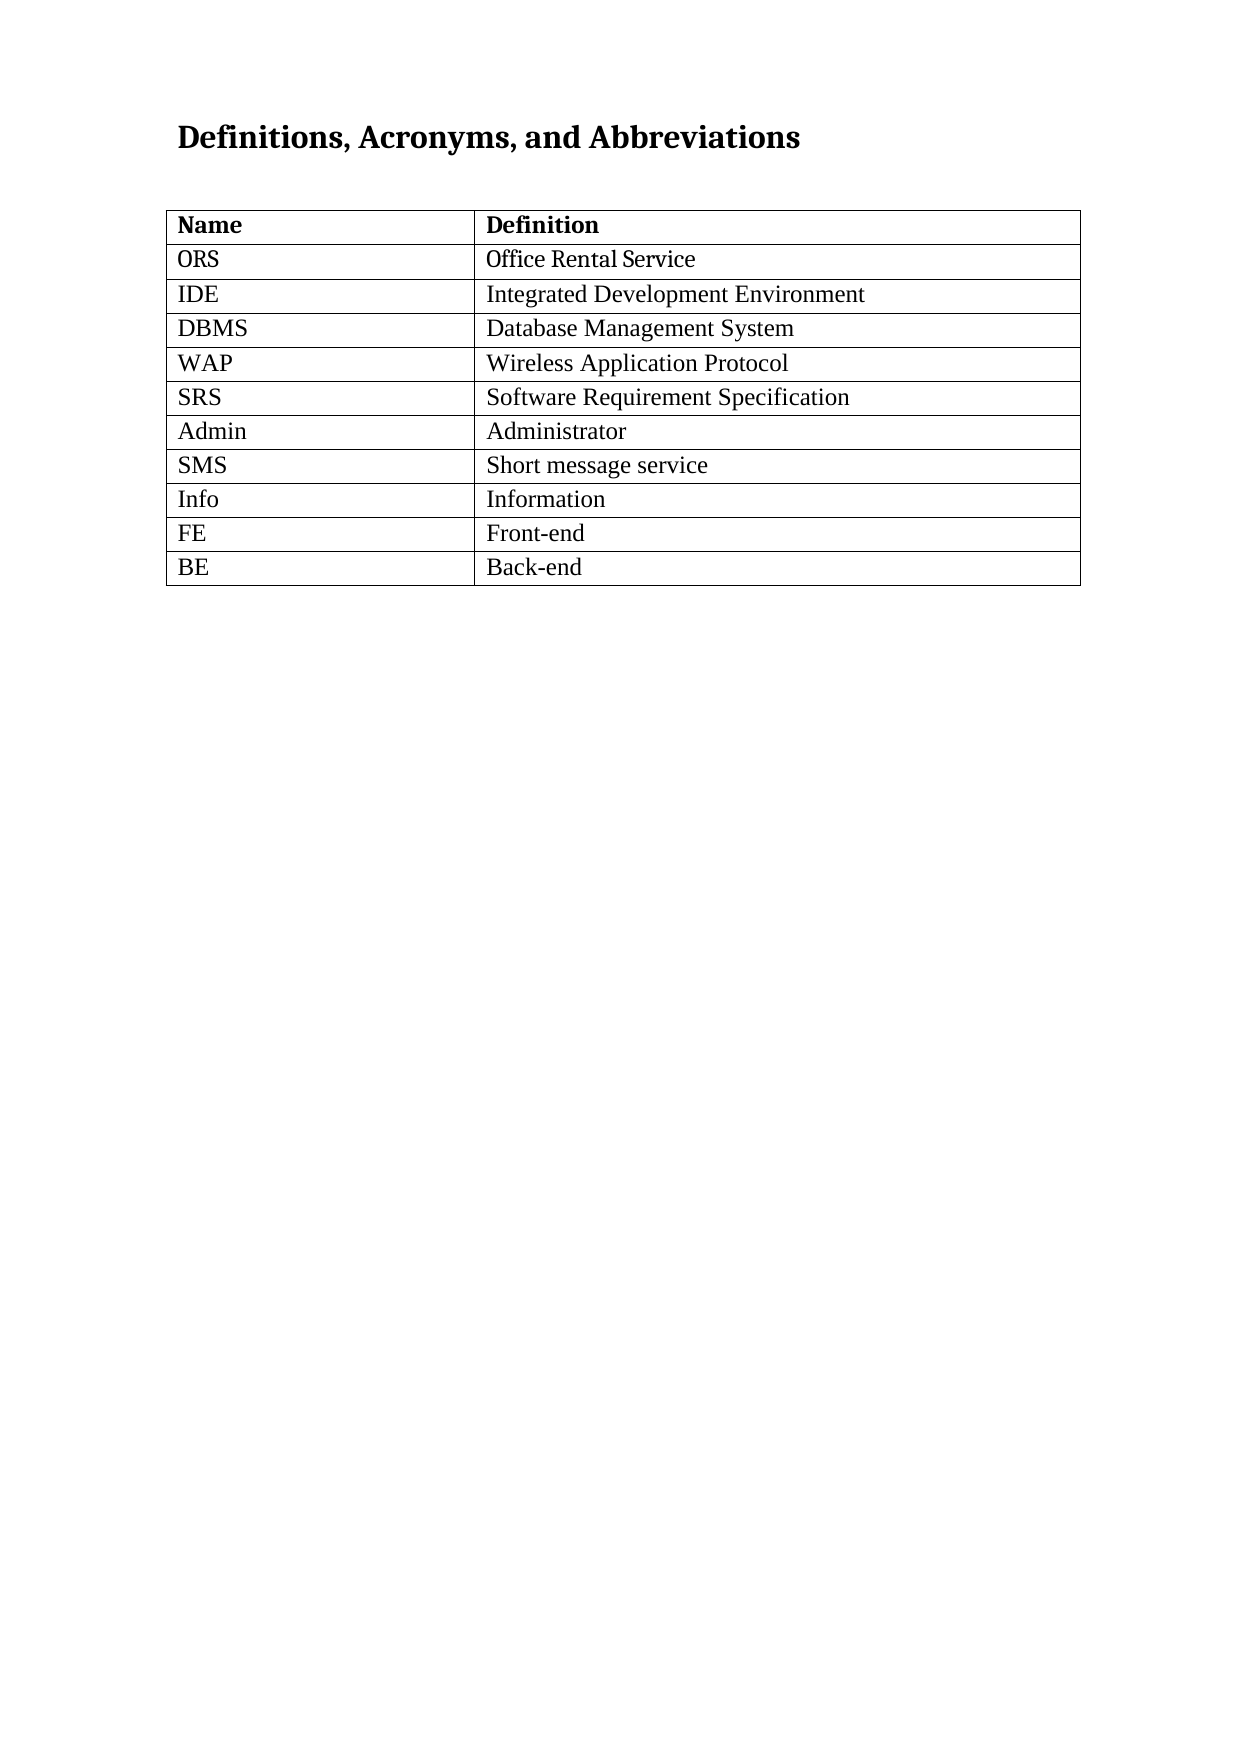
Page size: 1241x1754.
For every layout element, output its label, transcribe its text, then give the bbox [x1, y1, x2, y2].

table_cell IDE [167, 280, 474, 312]
table_cell Wireless Application Protocol [475, 348, 1080, 381]
text Definitions, Acronyms, and Abbreviations [177, 118, 1122, 156]
table_cell Short message service [475, 450, 1080, 483]
table_cell SRS [167, 382, 474, 415]
table_cell ORS [167, 245, 474, 278]
table_cell Front-end [475, 518, 1080, 551]
table_cell Software Requirement Specification [475, 382, 1080, 415]
table_cell Administrator [475, 416, 1080, 449]
table_cell Information [475, 484, 1080, 517]
table_cell BE [167, 552, 474, 585]
table_cell SMS [167, 450, 474, 483]
table_cell Admin [167, 416, 474, 449]
table_header Name [167, 211, 474, 244]
table_cell FE [167, 518, 474, 551]
table_cell Office Rental Service [475, 245, 1080, 278]
table_cell Info [167, 484, 474, 517]
table_header Definition [475, 211, 1080, 244]
table_cell Back-end [475, 552, 1080, 585]
table_cell DBMS [167, 314, 474, 347]
table_cell WAP [167, 348, 474, 381]
table_cell Integrated Development Environment [475, 280, 1080, 312]
table_cell Database Management System [475, 314, 1080, 347]
